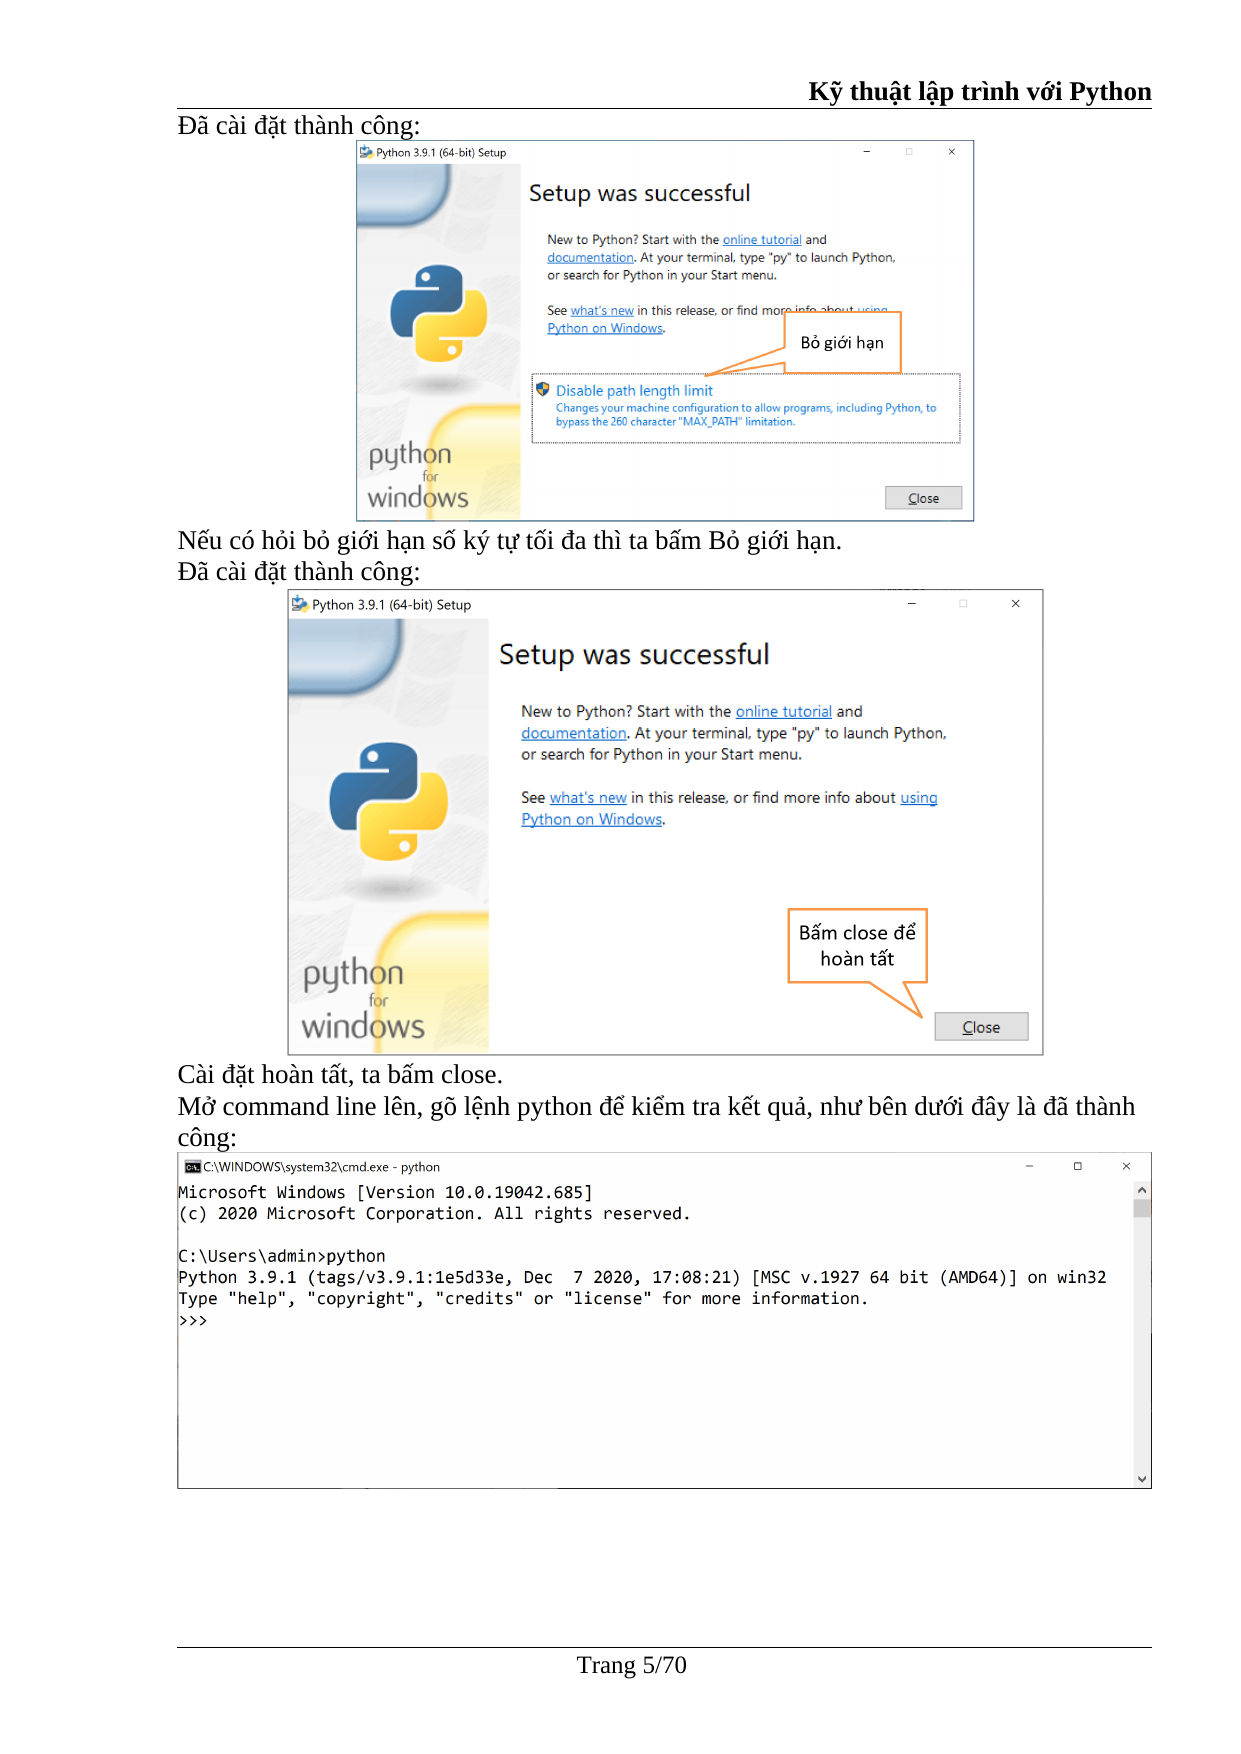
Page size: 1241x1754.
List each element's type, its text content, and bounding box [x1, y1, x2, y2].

text Mở command line lên, gõ lệnh python để kiểm tra kết quả, như bên dưới đây là đã thành công: [177, 1090, 1152, 1152]
text Đã cài đặt thành công: [177, 555, 1152, 587]
picture [354, 140, 975, 525]
picture [284, 586, 1045, 1059]
text Nếu có hỏi bỏ giới hạn số ký tự tối đa thì ta bấm Bỏ giới hạn. [177, 524, 1152, 555]
picture [177, 1152, 1152, 1489]
text Cài đặt hoàn tất, ta bấm close. [177, 1058, 1152, 1090]
text Đã cài đặt thành công: [177, 109, 1152, 140]
